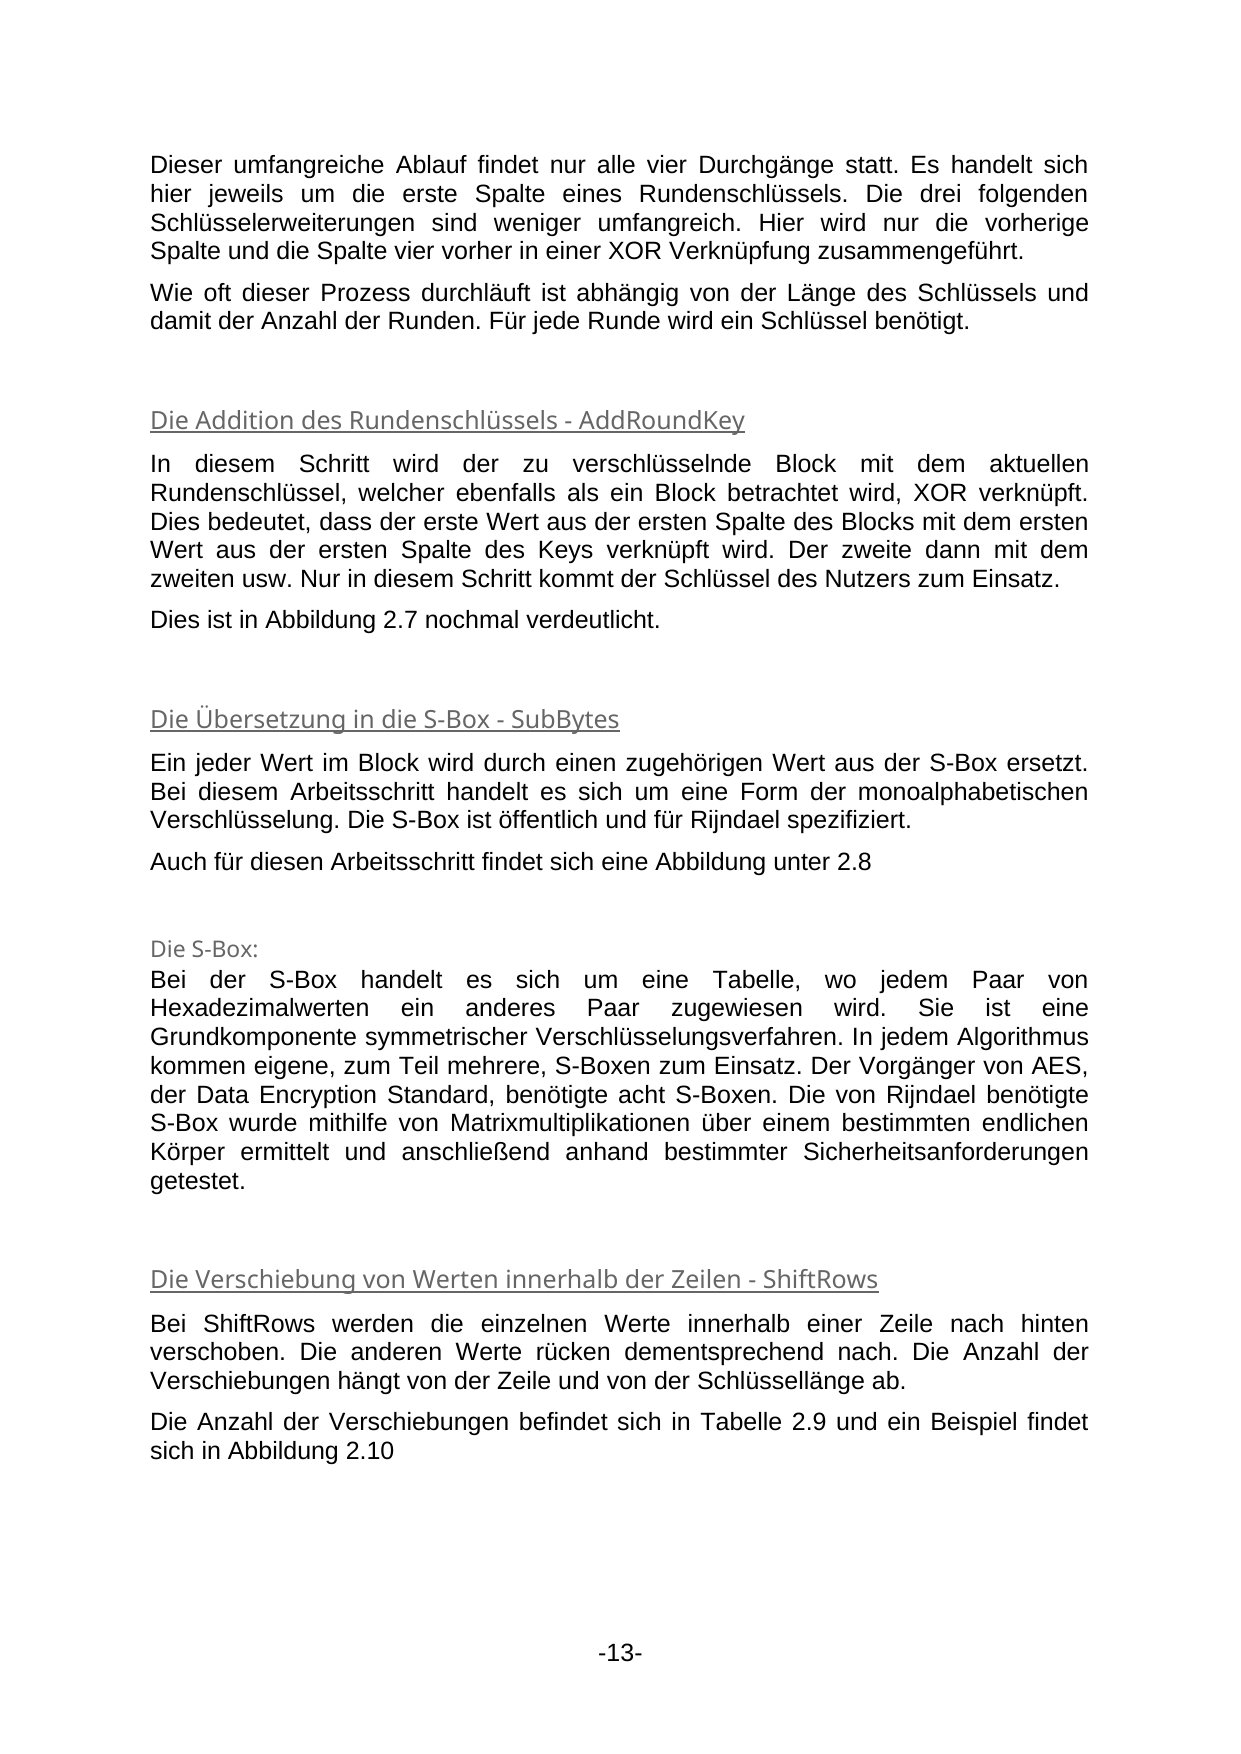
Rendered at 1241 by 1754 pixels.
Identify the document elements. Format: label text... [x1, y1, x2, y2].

text Ein jeder Wert im Block wird durch einen zugehörigen Wert aus der S-Box ersetzt. Bei diesem Arbeitsschritt handelt es sich um eine Form der monoalphabetischen Verschlüsselung. Die S-Box ist öffentlich und für Rijndael spezifiziert. [150, 748, 1090, 834]
subtitle Die Übersetzung in die S-Box - SubBytes [150, 701, 1090, 735]
text Dies ist in Abbildung 2.7 nochmal verdeutlicht. [150, 605, 1090, 634]
text Bei ShiftRows werden die einzelnen Werte innerhalb einer Zeile nach hinten verschoben. Die anderen Werte rücken dementsprechend nach. Die Anzahl der Verschiebungen hängt von der Zeile und von der Schlüssellänge ab. [150, 1308, 1090, 1395]
text Wie oft dieser Prozess durchläuft ist abhängig von der Länge des Schlüssels und damit der Anzahl der Runden. Für jede Runde wird ein Schlüssel benötigt. [150, 277, 1090, 335]
subtitle Die S-Box: [150, 933, 1090, 964]
subtitle Die Addition des Rundenschlüssels - AddRoundKey [150, 402, 1090, 436]
text In diesem Schritt wird der zu verschlüsselnde Block mit dem aktuellen Rundenschlüssel, welcher ebenfalls als ein Block betrachtet wird, XOR verknüpft. Dies bedeutet, dass der erste Wert aus der ersten Spalte des Blocks mit dem ersten Wert aus der ersten Spalte des Keys verknüpft wird. Der zweite dann mit dem zweiten usw. Nur in diesem Schritt kommt der Schlüssel des Nutzers zum Einsatz. [150, 449, 1090, 593]
subtitle Die Verschiebung von Werten innerhalb der Zeilen - ShiftRows [150, 1262, 1090, 1296]
text Bei der S-Box handelt es sich um eine Tabelle, wo jedem Paar von Hexadezimalwerten ein anderes Paar zugewiesen wird. Sie ist eine Grundkomponente symmetrischer Verschlüsselungsverfahren. In jedem Algorithmus kommen eigene, zum Teil mehrere, S-Boxen zum Einsatz. Der Vorgänger von AES, der Data Encryption Standard, benötigte acht S-Boxen. Die von Rijndael benötigte S-Box wurde mithilfe von Matrixmultiplikationen über einem bestimmten endlichen Körper ermittelt und anschließend anhand bestimmter Sicherheitsanforderungen getestet. [150, 964, 1090, 1194]
text Auch für diesen Arbeitsschritt findet sich eine Abbildung unter 2.8 [150, 847, 1090, 875]
text Dieser umfangreiche Ablauf findet nur alle vier Durchgänge statt. Es handelt sich hier jeweils um die erste Spalte eines Rundenschlüssels. Die drei folgenden Schlüsselerweiterungen sind weniger umfangreich. Hier wird nur die vorherige Spalte und die Spalte vier vorher in einer XOR Verknüpfung zusammengeführt. [150, 150, 1090, 265]
text Die Anzahl der Verschiebungen befindet sich in Tabelle 2.9 und ein Beispiel findet sich in Abbildung 2.10 [150, 1407, 1090, 1465]
